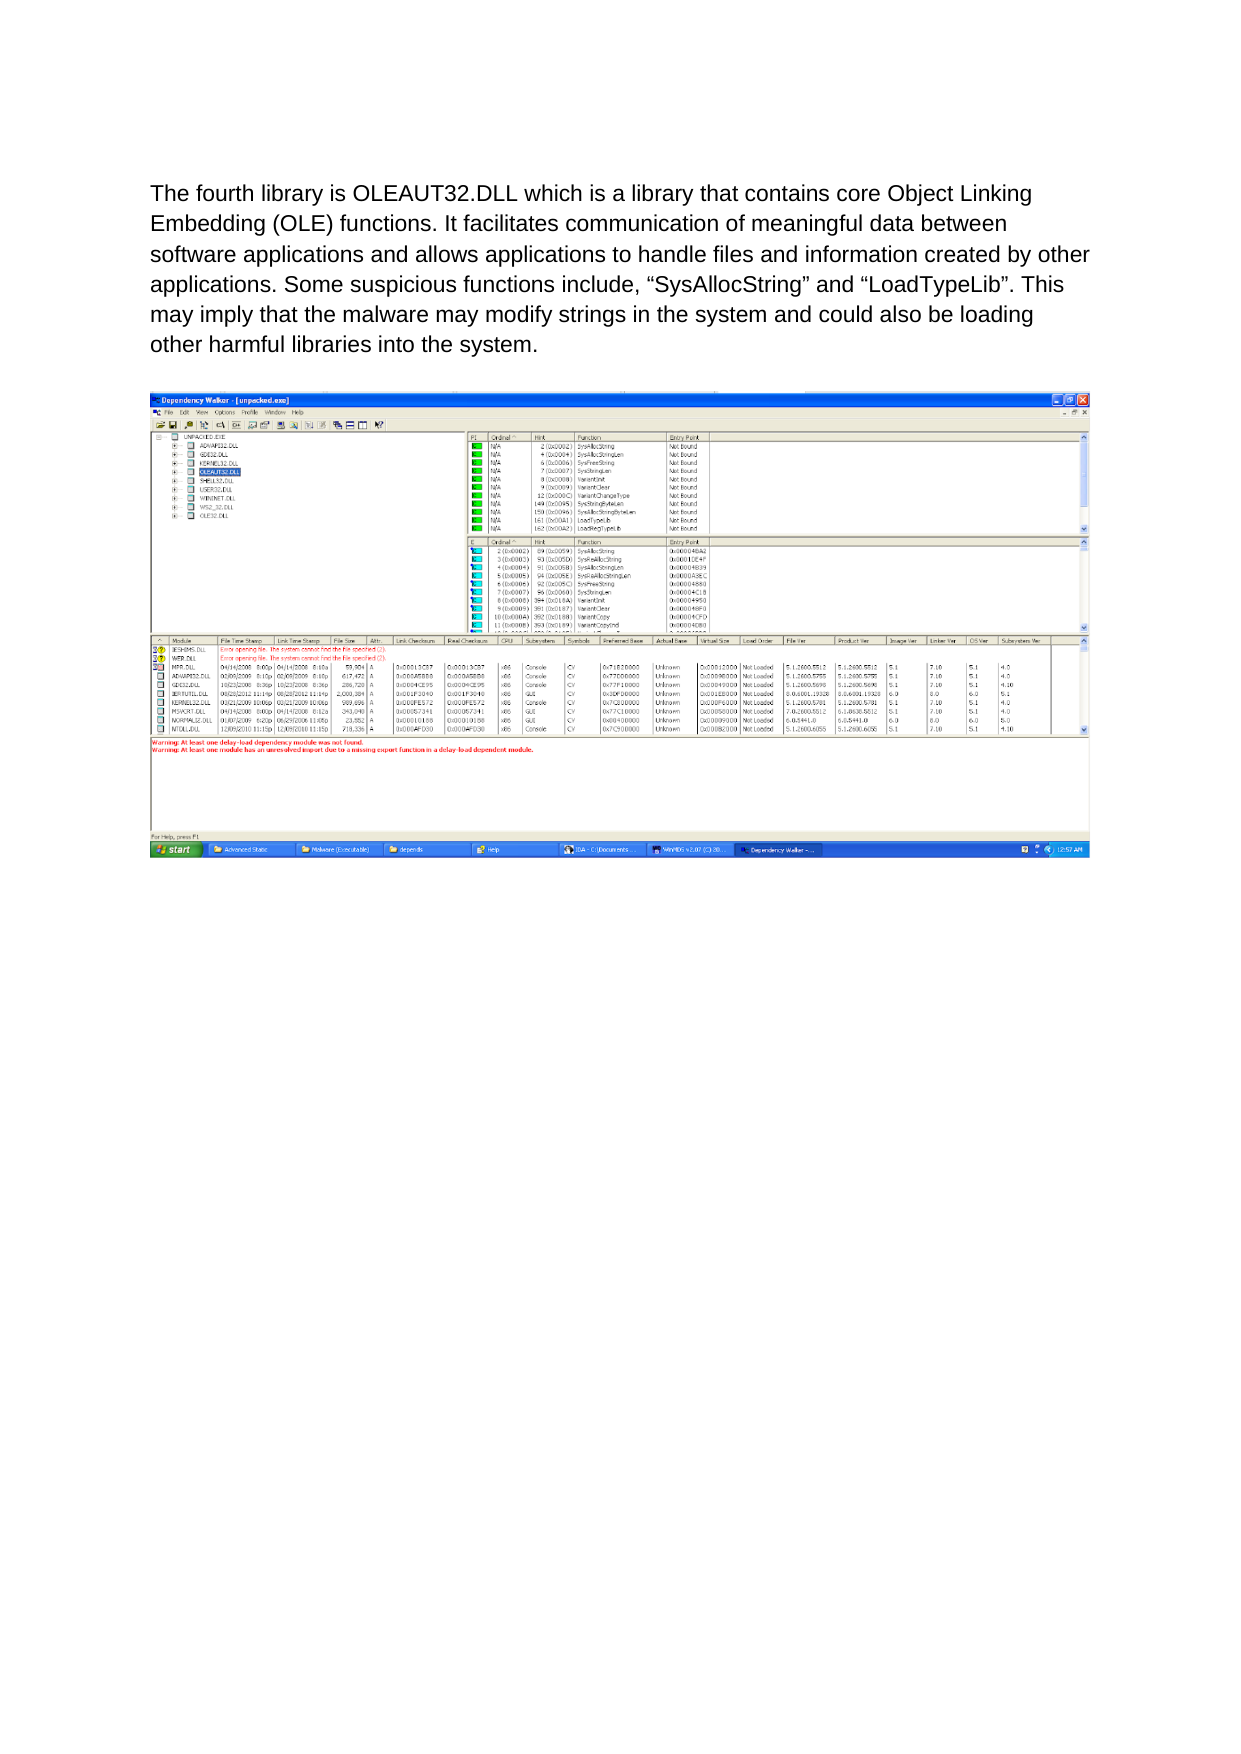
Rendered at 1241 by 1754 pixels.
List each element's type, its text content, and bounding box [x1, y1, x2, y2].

picture [150, 391, 1091, 858]
text The fourth library is OLEAUT32.DLL which is a library that contains core Object Linking Embedding (OLE) functions. It facilitates communication of meaningful data between software applications and allows applications to handle files and information created by other applications. Some suspicious functions include, “SysAllocString” and “LoadTypeLib”. This may imply that the malware may modify strings in the system and could also be loading other harmful libraries into the system. [150, 180, 1090, 358]
